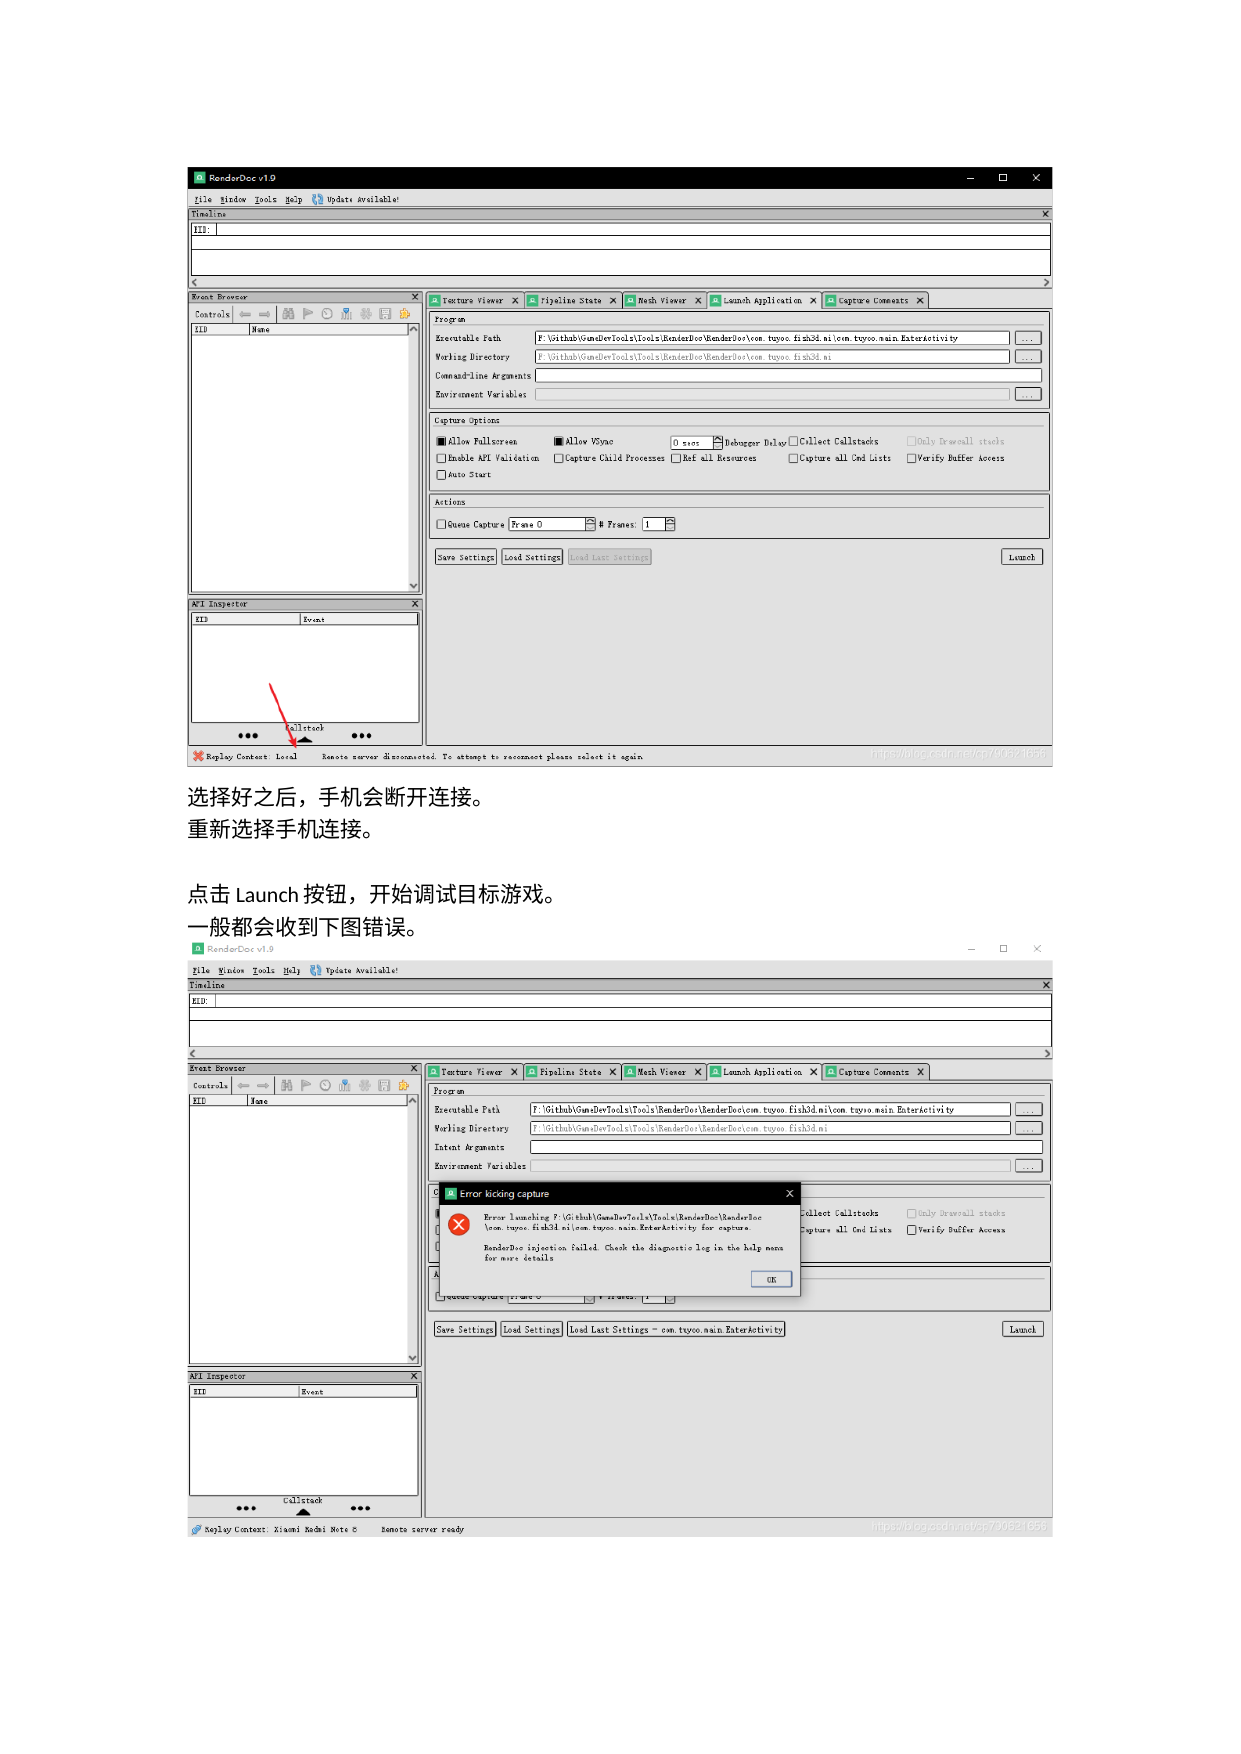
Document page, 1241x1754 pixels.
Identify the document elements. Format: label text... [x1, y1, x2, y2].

text 选择好之后，手机会断开连接。 [187, 779, 1053, 812]
picture [187, 942, 1053, 1537]
text 重新选择手机连接。 [187, 812, 1053, 844]
text 一般都会收到下图错误。 [187, 909, 1053, 942]
picture [187, 162, 1053, 767]
text 点击Launch按钮，开始调试目标游戏。 [187, 877, 1053, 909]
